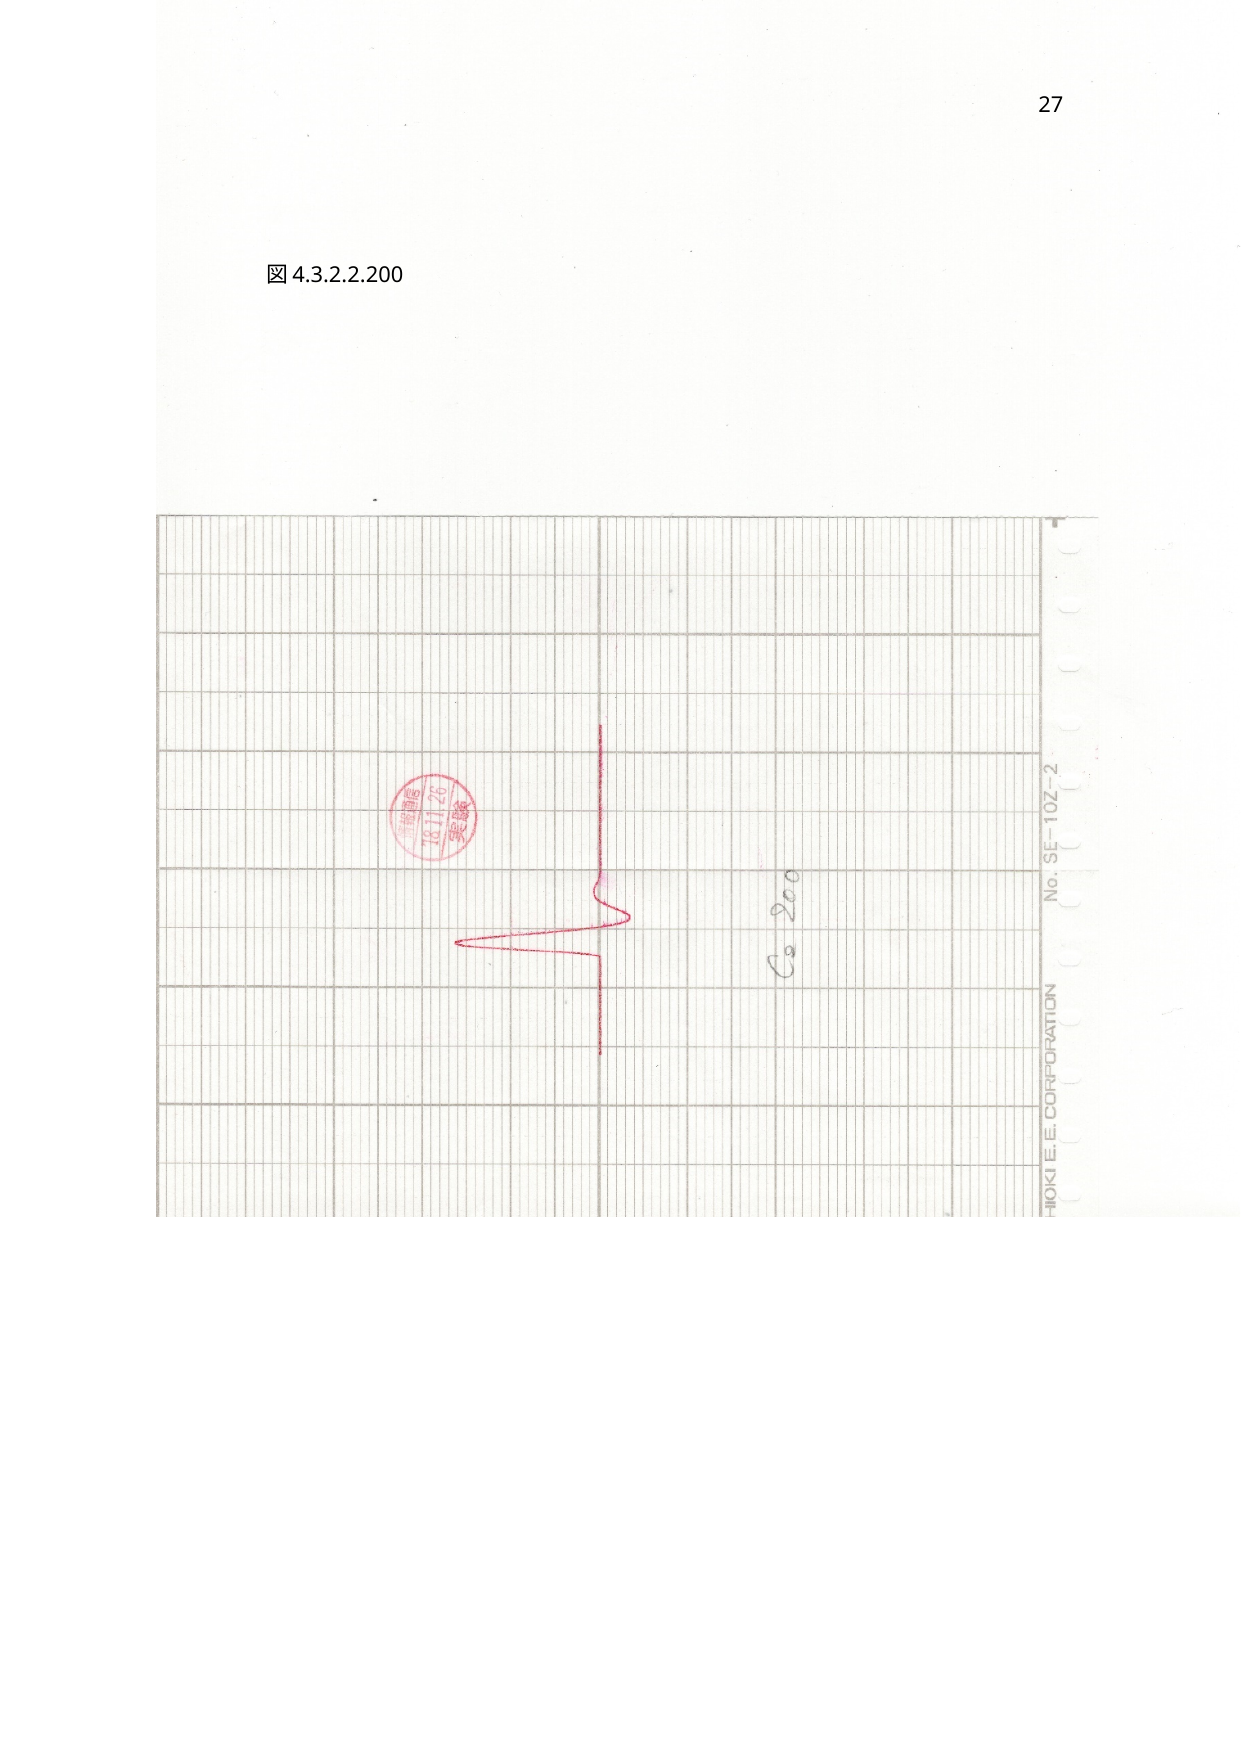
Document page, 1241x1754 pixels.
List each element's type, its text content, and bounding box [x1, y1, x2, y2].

picture [157, 0, 1241, 1217]
text 図4.3.2.2.200 [266, 254, 1063, 292]
